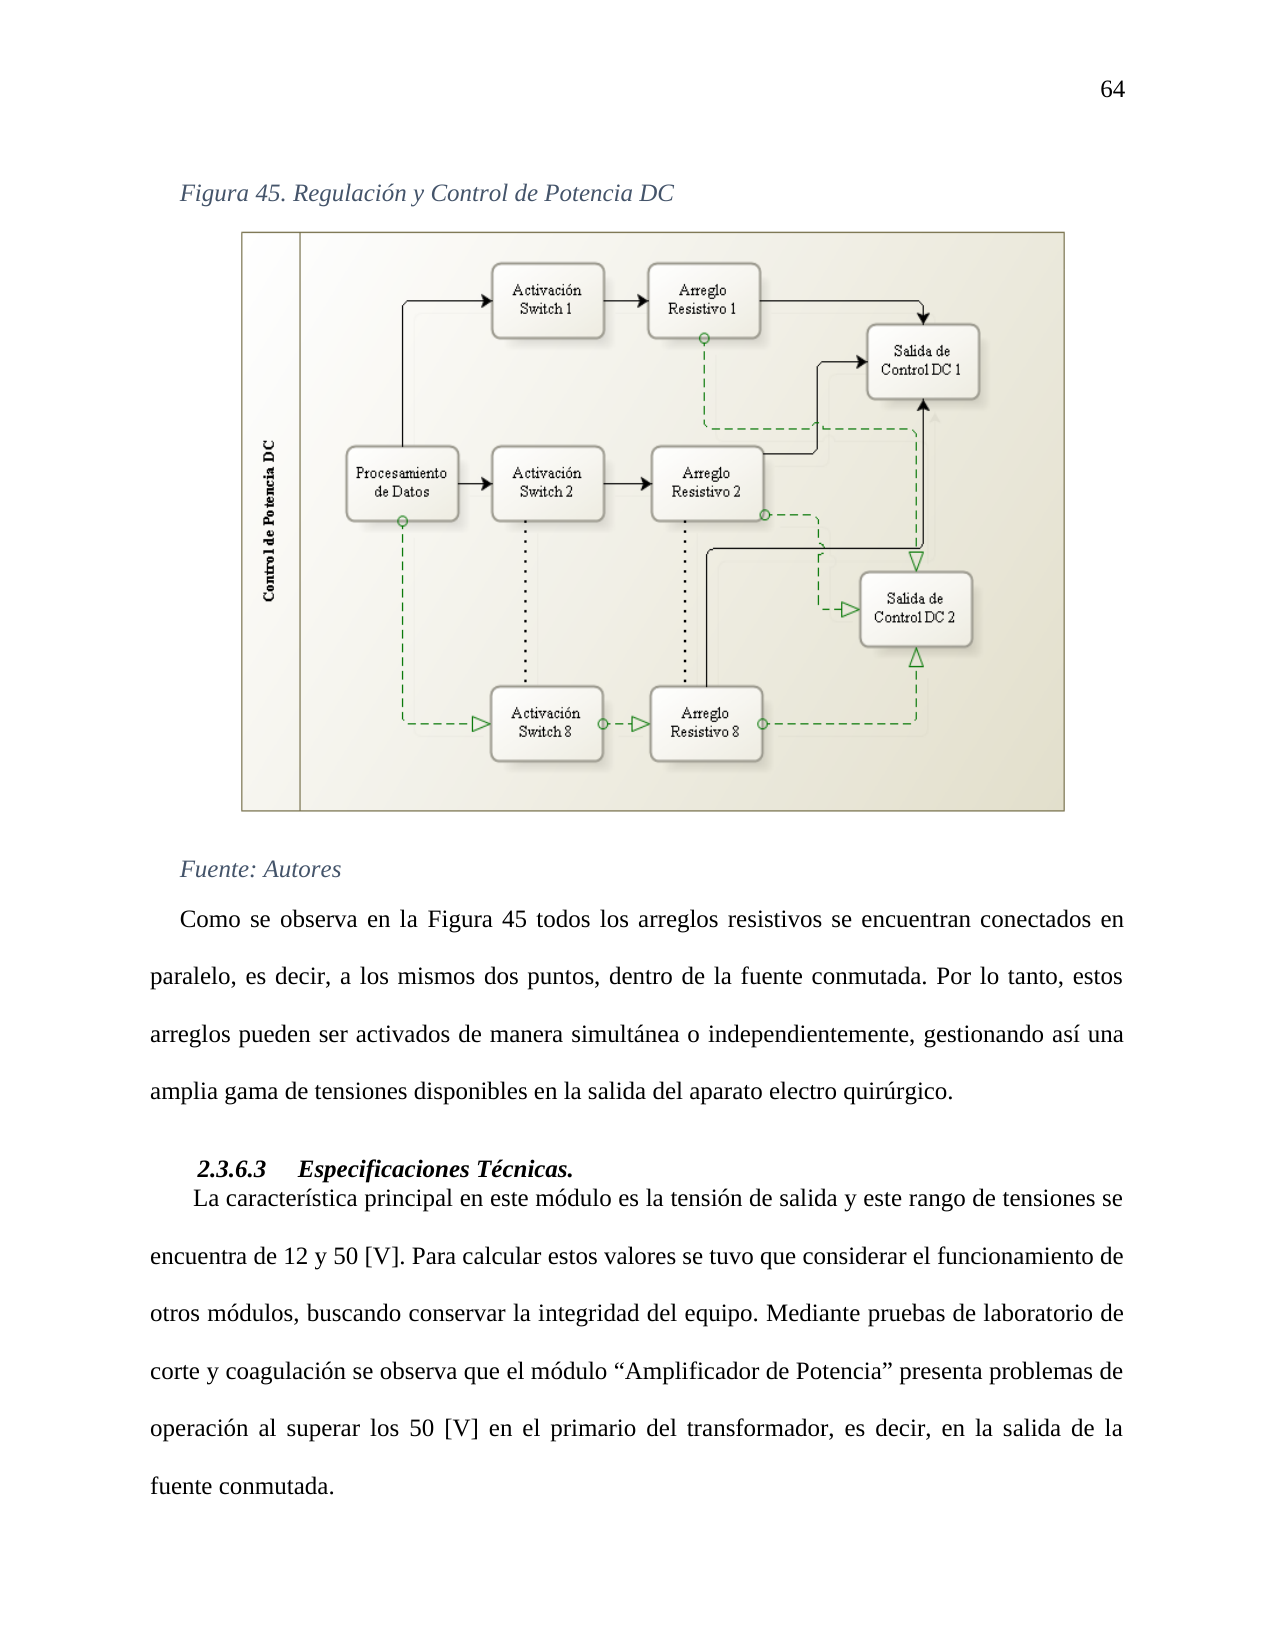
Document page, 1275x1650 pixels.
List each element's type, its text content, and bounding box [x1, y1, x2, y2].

text Fuente: Autores [150, 854, 1125, 883]
text La característica principal en este módulo es la tensión de salida y este rango de tensiones se encuentra de 12 y 50 [V]. Para calcular estos valores se tuvo que considerar el funcionamiento de otros módulos, buscando conservar la integridad del equipo. Mediante pruebas de laboratorio de corte y coagulación se observa que el módulo “Amplificador de Potencia” presenta problemas de operación al superar los 50 [V] en el primario del transformador, es decir, en la salida de la fuente conmutada. [150, 1183, 1125, 1499]
picture [218, 227, 1087, 826]
text Como se observa en la Figura 45 todos los arreglos resistivos se encuentran conectados en paralelo, es decir, a los mismos dos puntos, dentro de la fuente conmutada. Por lo tanto, estos arreglos pueden ser activados de manera simultánea o independientemente, gestionando así una amplia gama de tensiones disponibles en la salida del aparato electro quirúrgico. [150, 904, 1125, 1105]
subtitle Especificaciones Técnicas. [150, 1154, 1125, 1183]
text Figura 45. Regulación y Control de Potencia DC [150, 178, 1125, 206]
